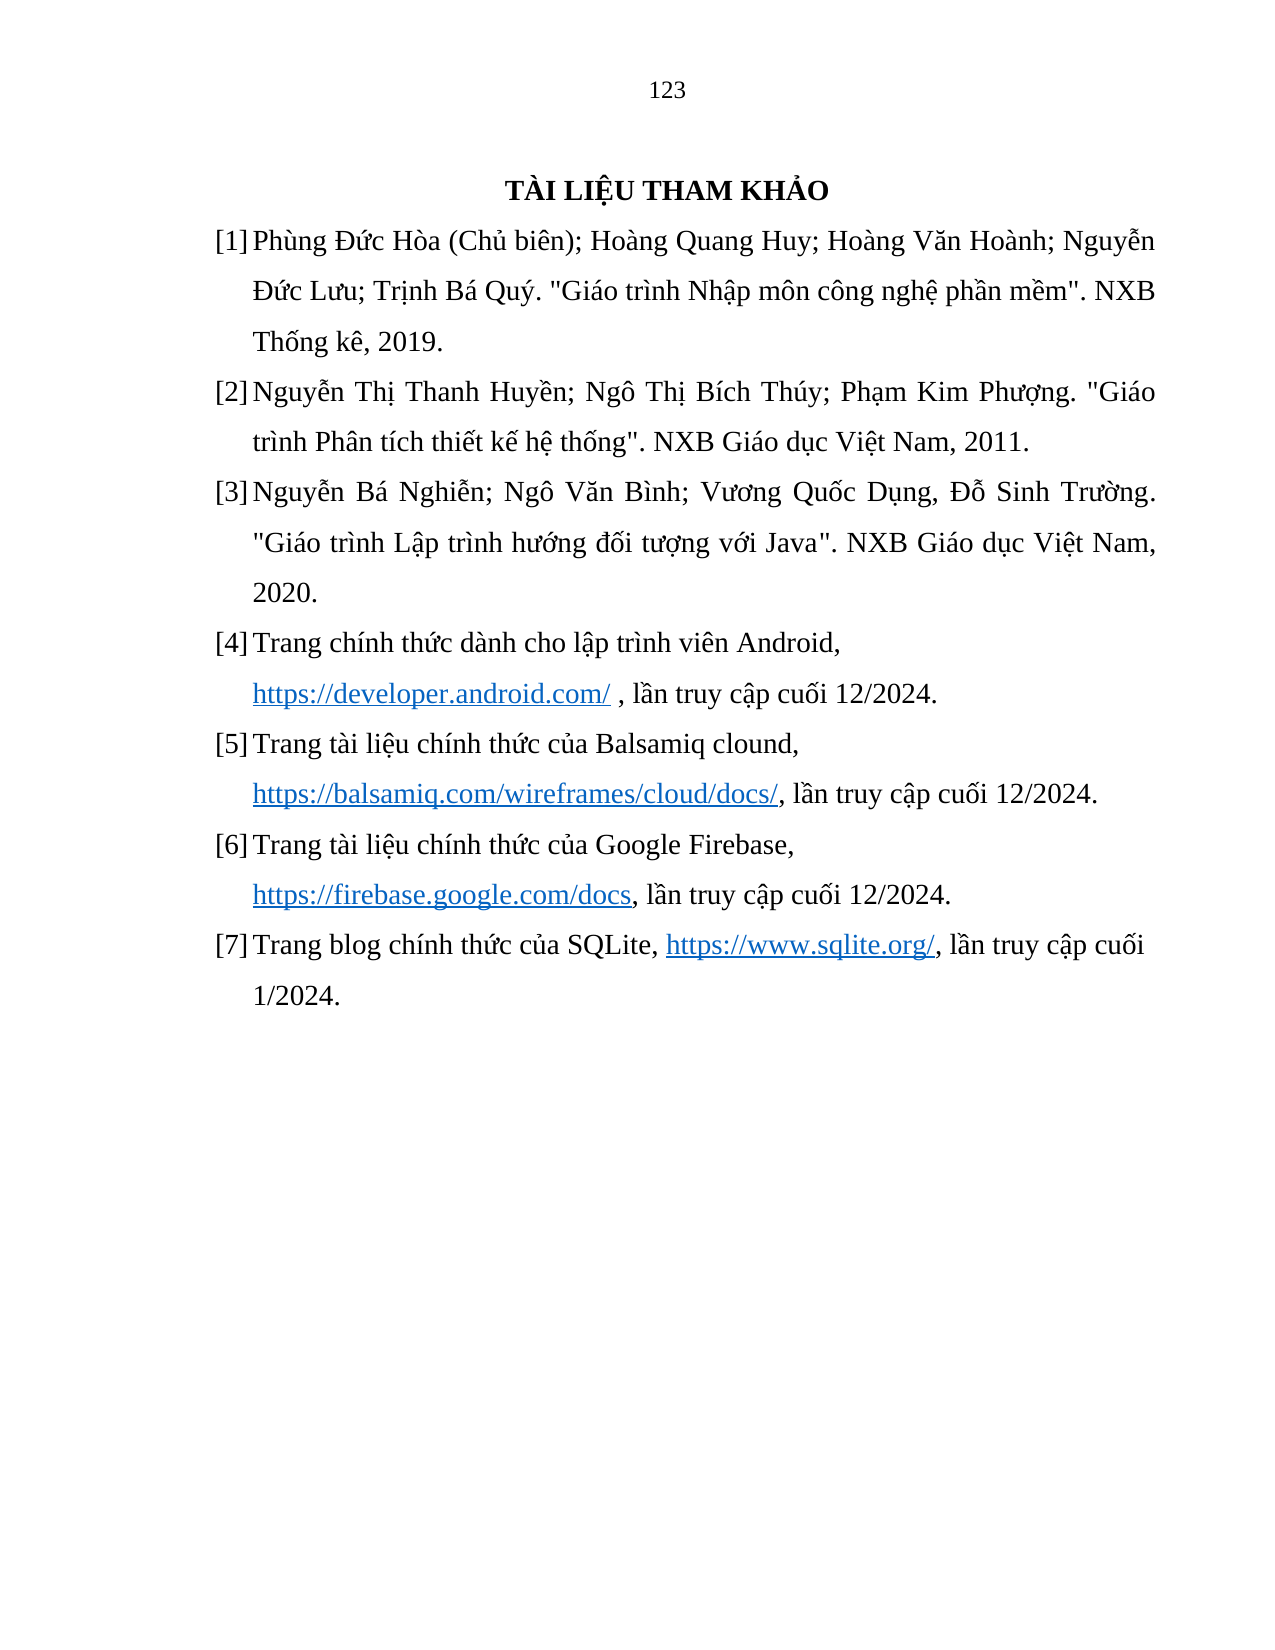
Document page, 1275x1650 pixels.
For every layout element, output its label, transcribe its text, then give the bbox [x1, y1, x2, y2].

list Trang blog chính thức của SQLite, https://www.sqlite.org/, lần truy cập cuối 1/2024. [215, 927, 1157, 1011]
list Nguyễn Thị Thanh Huyền; Ngô Thị Bích Thúy; Phạm Kim Phượng. "Giáo trình Phân tích thiết kế hệ thống". NXB Giáo dục Việt Nam, 2011. [215, 374, 1157, 458]
list Trang tài liệu chính thức của Google Firebase, https://firebase.google.com/docs, lần truy cập cuối 12/2024. [215, 827, 1157, 911]
list Trang chính thức dành cho lập trình viên Android, https://developer.android.com/ , lần truy cập cuối 12/2024. [215, 626, 1157, 709]
list Phùng Đức Hòa (Chủ biên); Hoàng Quang Huy; Hoàng Văn Hoành; Nguyễn Đức Lưu; Trịnh Bá Quý. "Giáo trình Nhập môn công nghệ phần mềm". NXB Thống kê, 2019. [215, 223, 1157, 357]
subtitle TÀI LIỆU THAM KHẢO [177, 173, 1157, 206]
list Nguyễn Bá Nghiễn; Ngô Văn Bình; Vương Quốc Dụng, Đỗ Sinh Trường. "Giáo trình Lập trình hướng đối tượng với Java". NXB Giáo dục Việt Nam, 2020. [215, 474, 1157, 609]
list Trang tài liệu chính thức của Balsamiq clound, https://balsamiq.com/wireframes/cloud/docs/, lần truy cập cuối 12/2024. [215, 726, 1157, 810]
